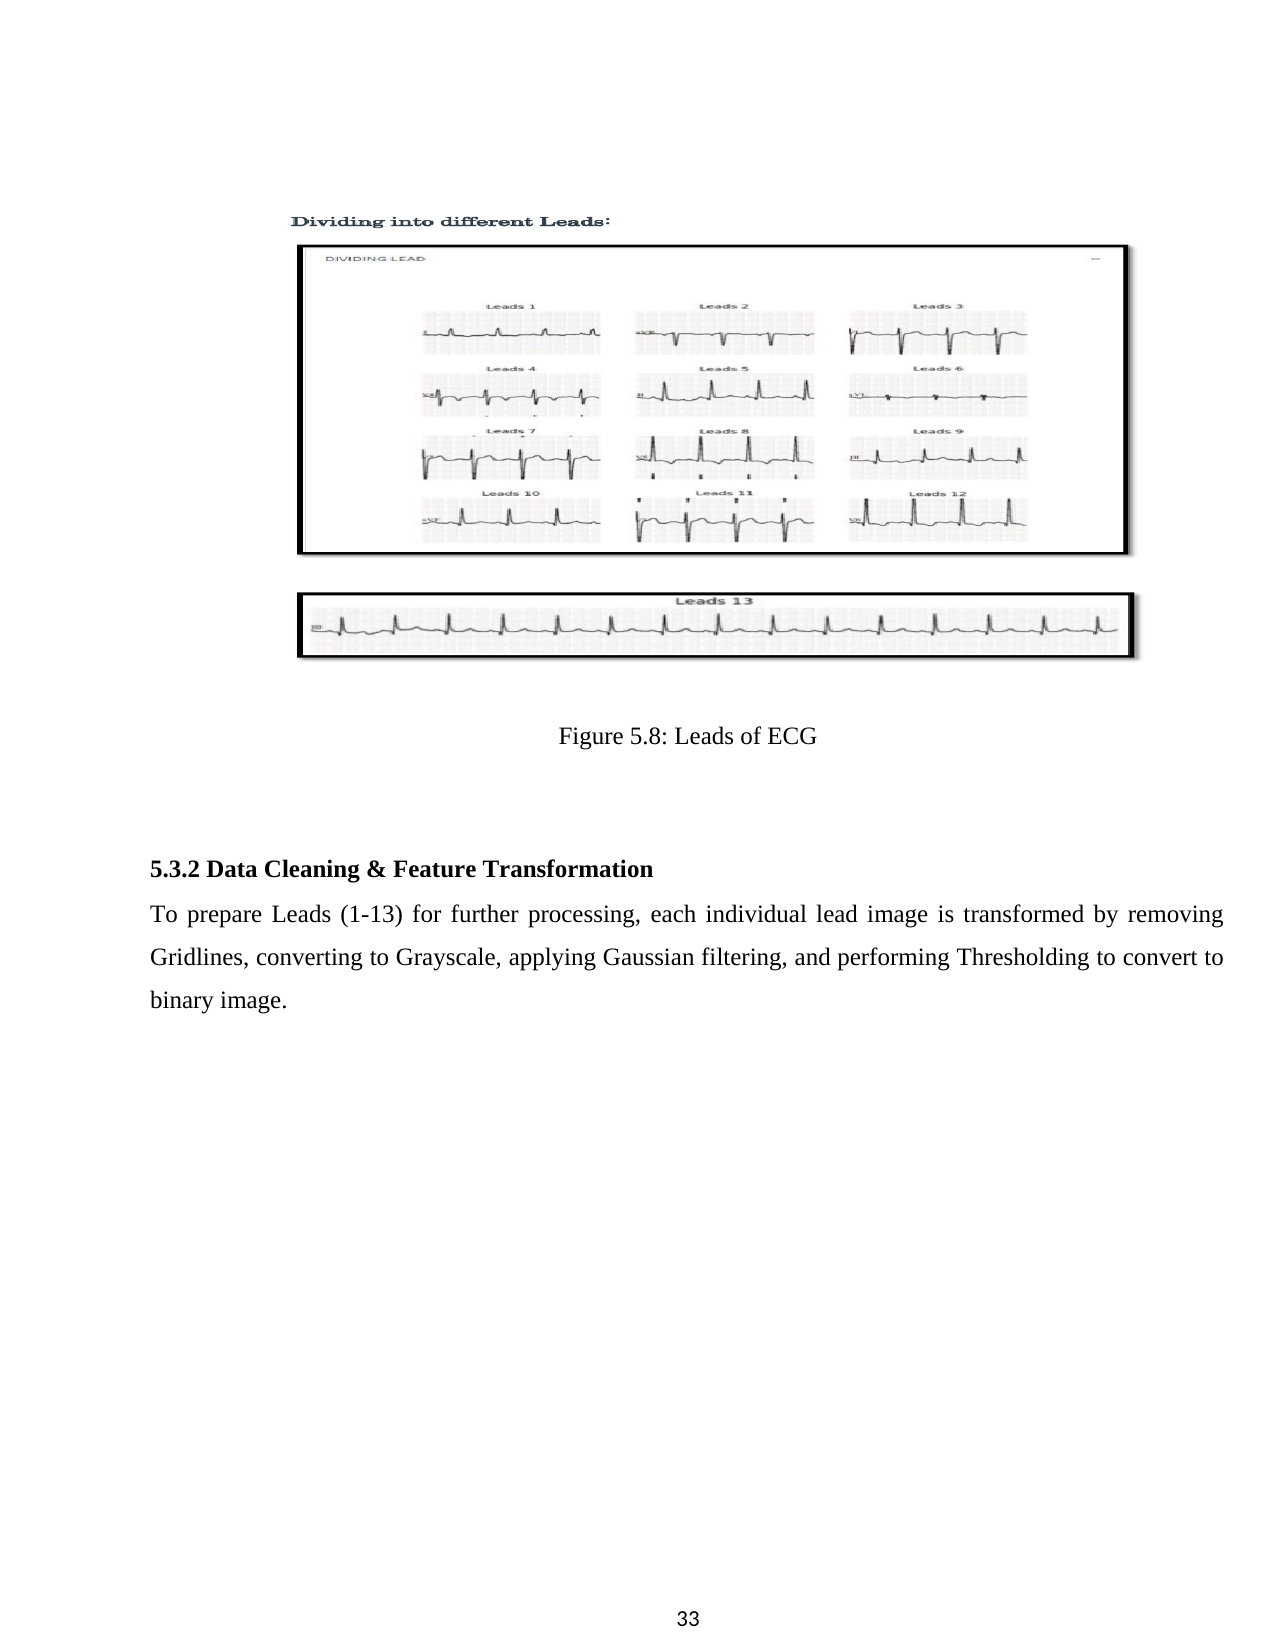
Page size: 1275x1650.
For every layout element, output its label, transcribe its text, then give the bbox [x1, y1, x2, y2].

text Figure 5.8: Leads of ECG [150, 721, 1225, 750]
text To prepare Leads (1-13) for further processing, each individual lead image is transformed by removing Gridlines, converting to Grayscale, applying Gaussian filtering, and performing Thresholding to convert to binary image. [150, 899, 1225, 1014]
text 5.3.2 Data Cleaning & Feature Transformation [150, 854, 1225, 882]
picture [150, 162, 1226, 697]
